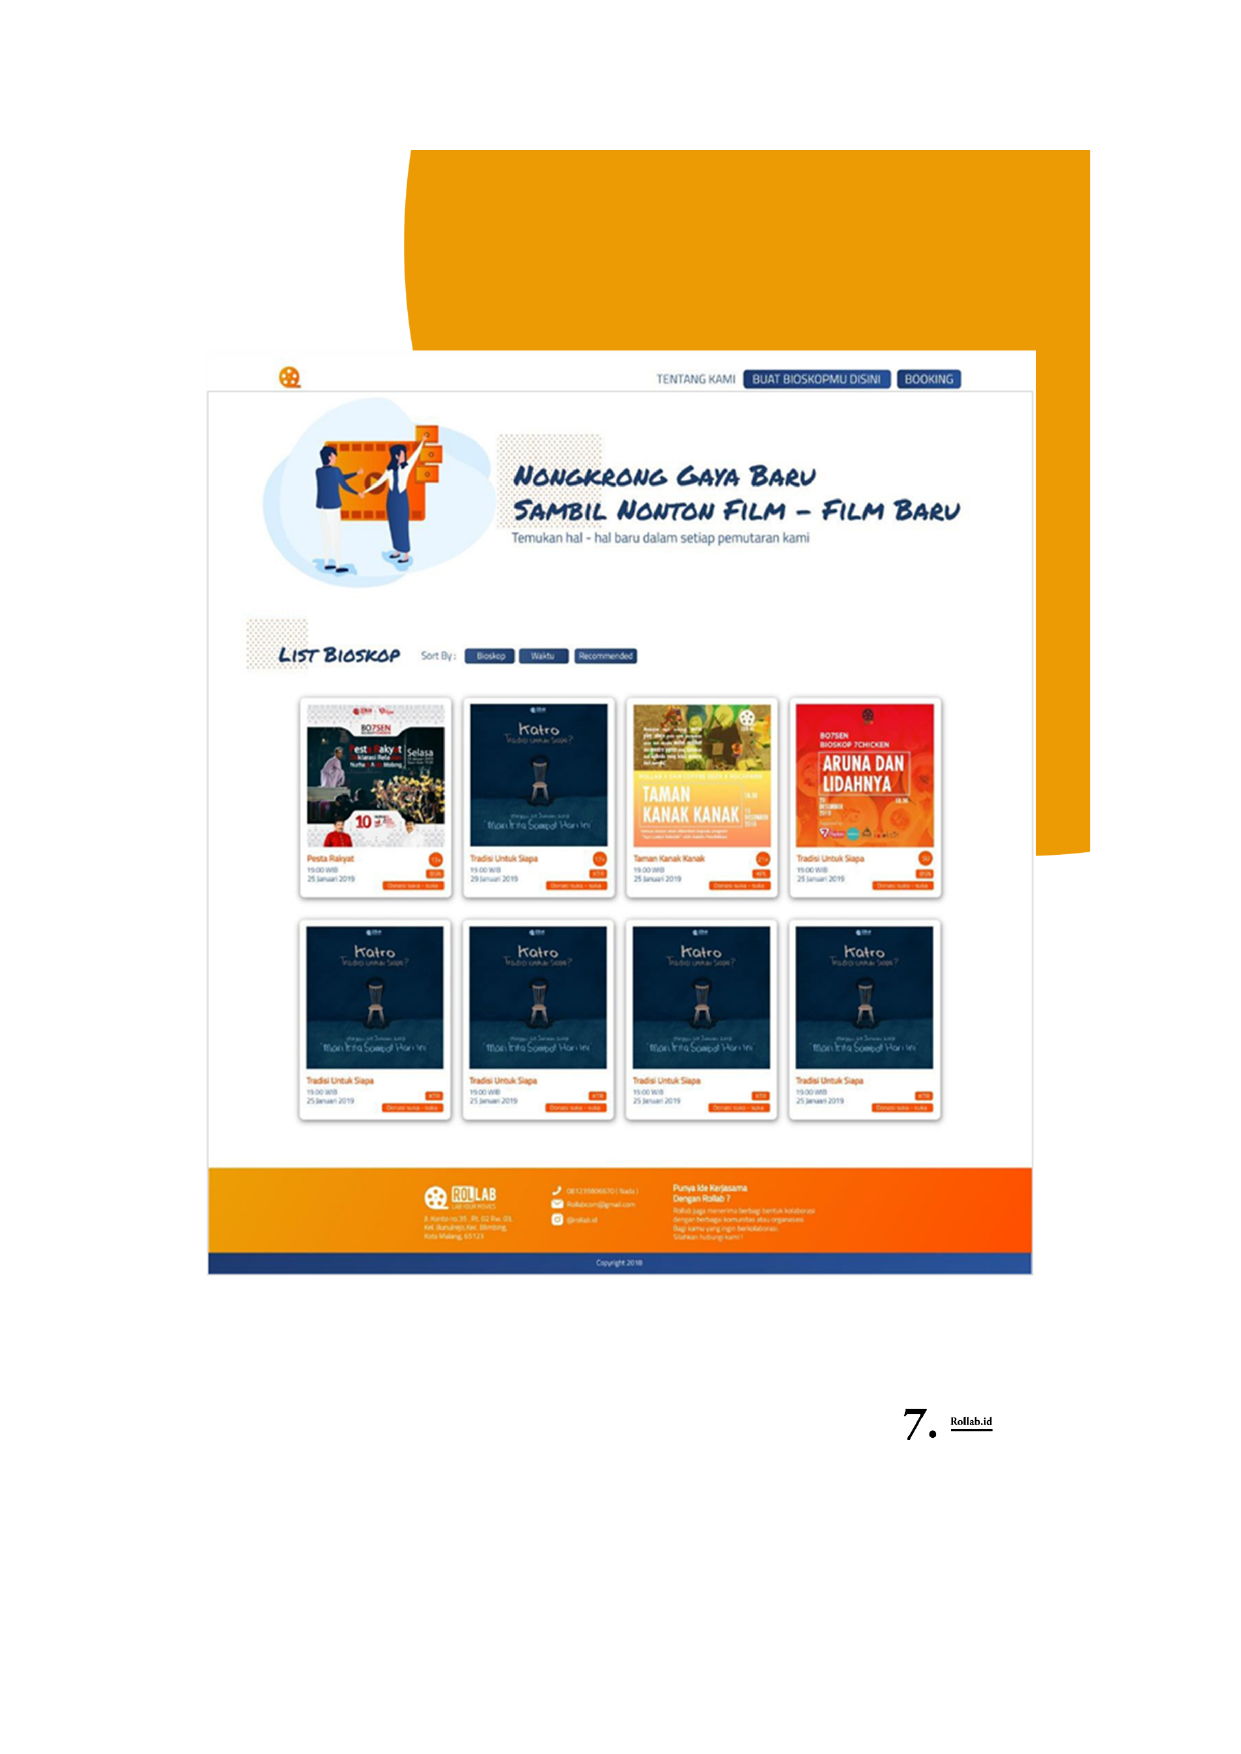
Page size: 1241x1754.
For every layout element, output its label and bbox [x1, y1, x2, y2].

picture [150, 150, 1091, 1480]
